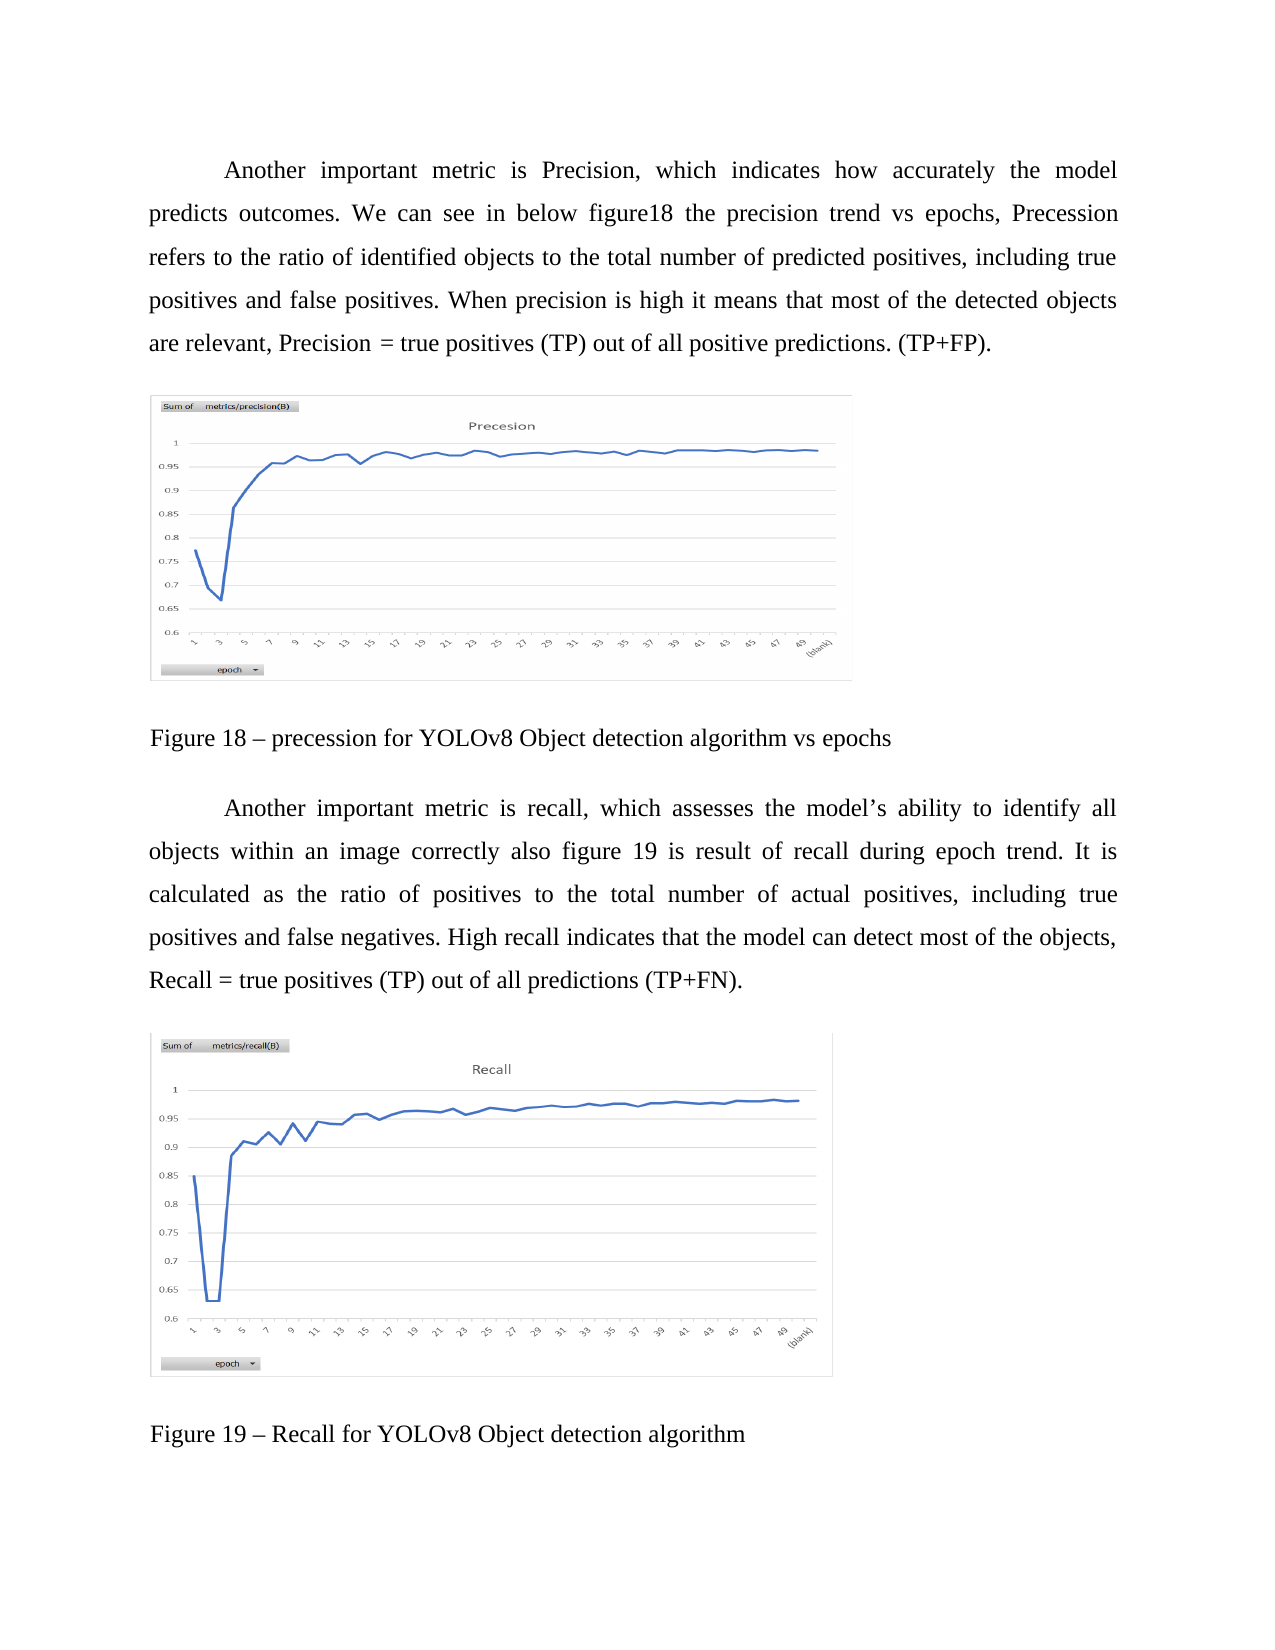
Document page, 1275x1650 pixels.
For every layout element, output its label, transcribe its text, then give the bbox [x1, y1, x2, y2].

picture [150, 395, 853, 681]
text Another important metric is recall, which assesses the model’s ability to identify all objects within an image correctly also figure 19 is result of recall during epoch trend. It is calculated as the ratio of positives to the total number of actual positives, including true positives and false negatives. High recall indicates that the model can detect most of the objects, Recall = true positives (TP) out of all predictions (TP+FN). [148, 793, 1118, 994]
text Figure 18 – precession for YOLOv8 Object detection algorithm vs epochs [150, 723, 1126, 752]
text Another important metric is Precision, which indicates how accurately the model predicts outcomes. We can see in below figure18 the precision trend vs epochs, Precession refers to the ratio of identified objects to the total number of predicted positives, including true positives and false positives. When precision is high it means that most of the detected objects are relevant, Precision = true positives (TP) out of all positive predictions. (TP+FP). [148, 155, 1118, 357]
text Figure 19 – Recall for YOLOv8 Object detection algorithm [150, 1419, 1126, 1448]
picture [150, 1033, 833, 1377]
